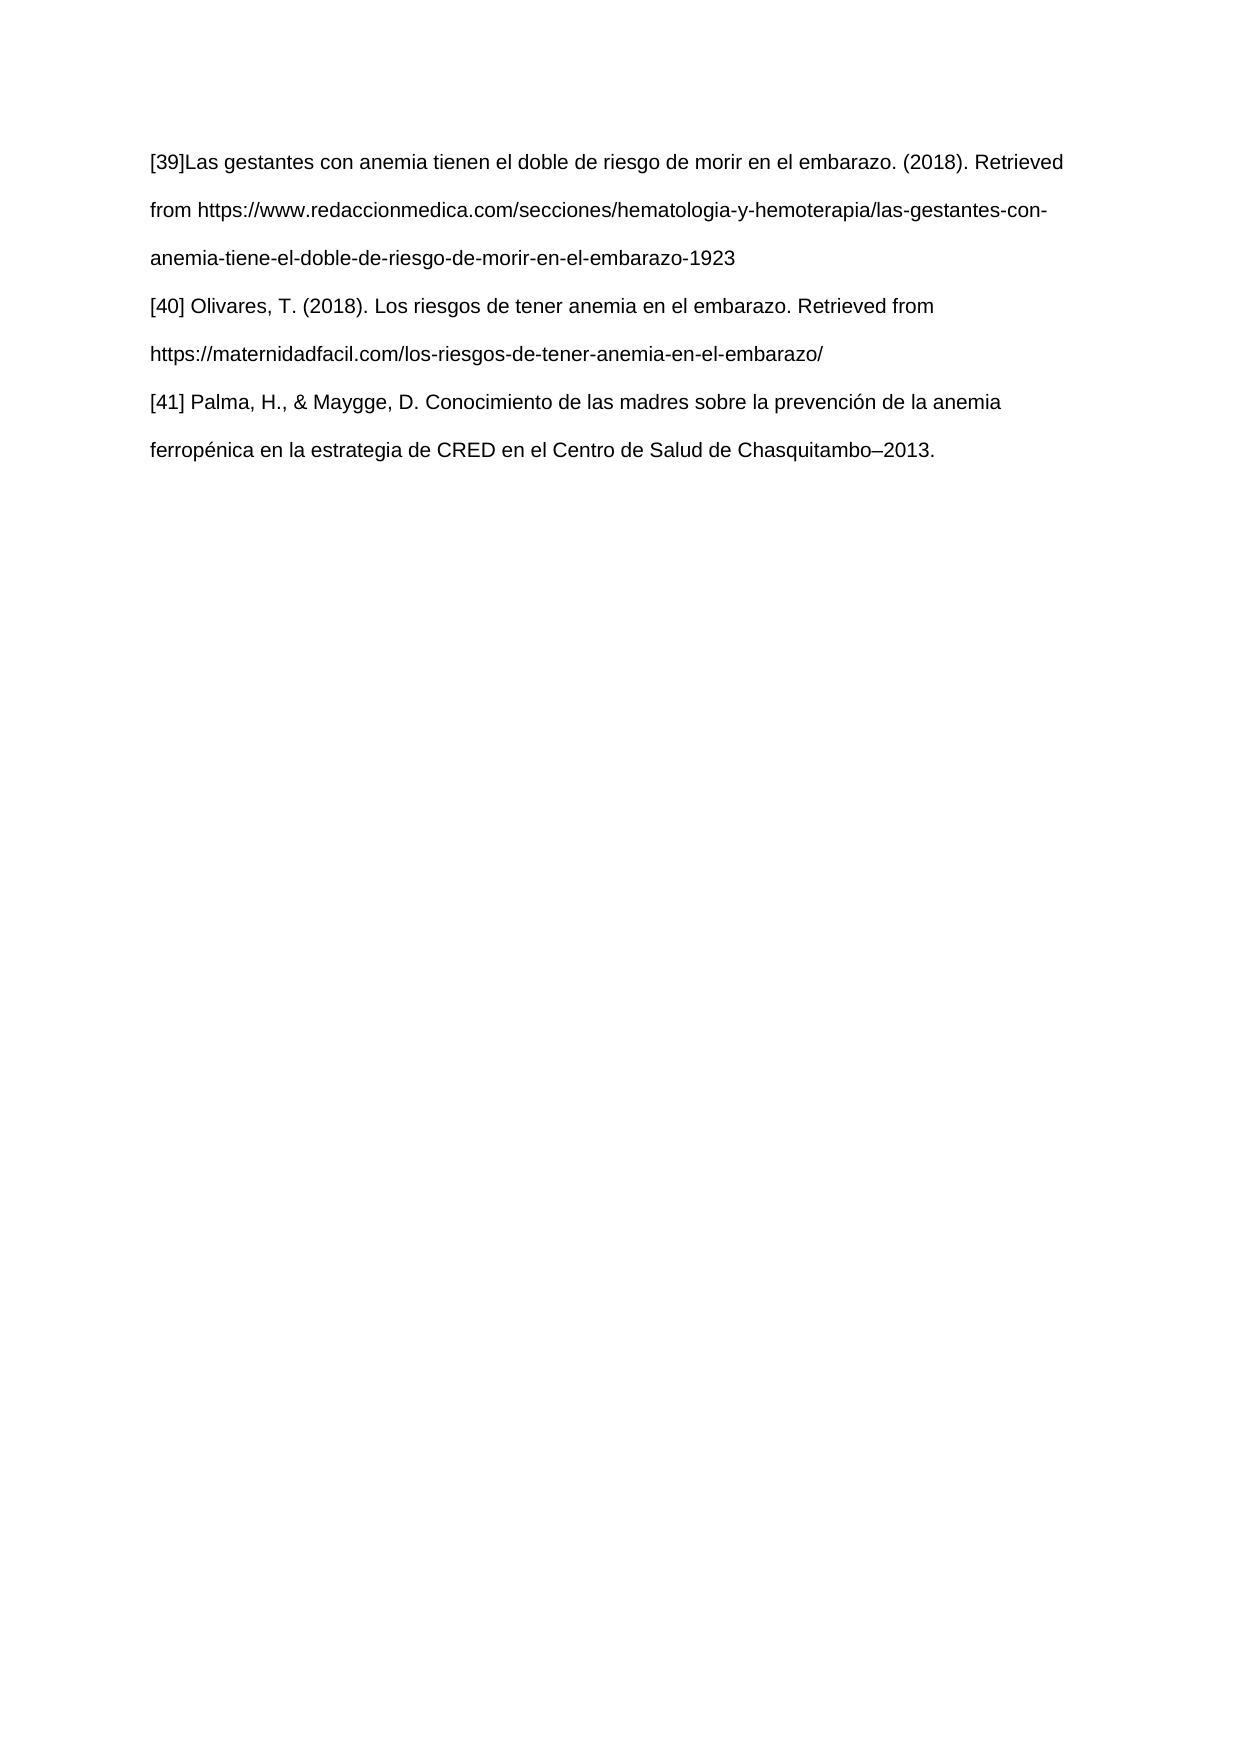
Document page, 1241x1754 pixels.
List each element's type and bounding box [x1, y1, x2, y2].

text [150, 150, 1090, 514]
